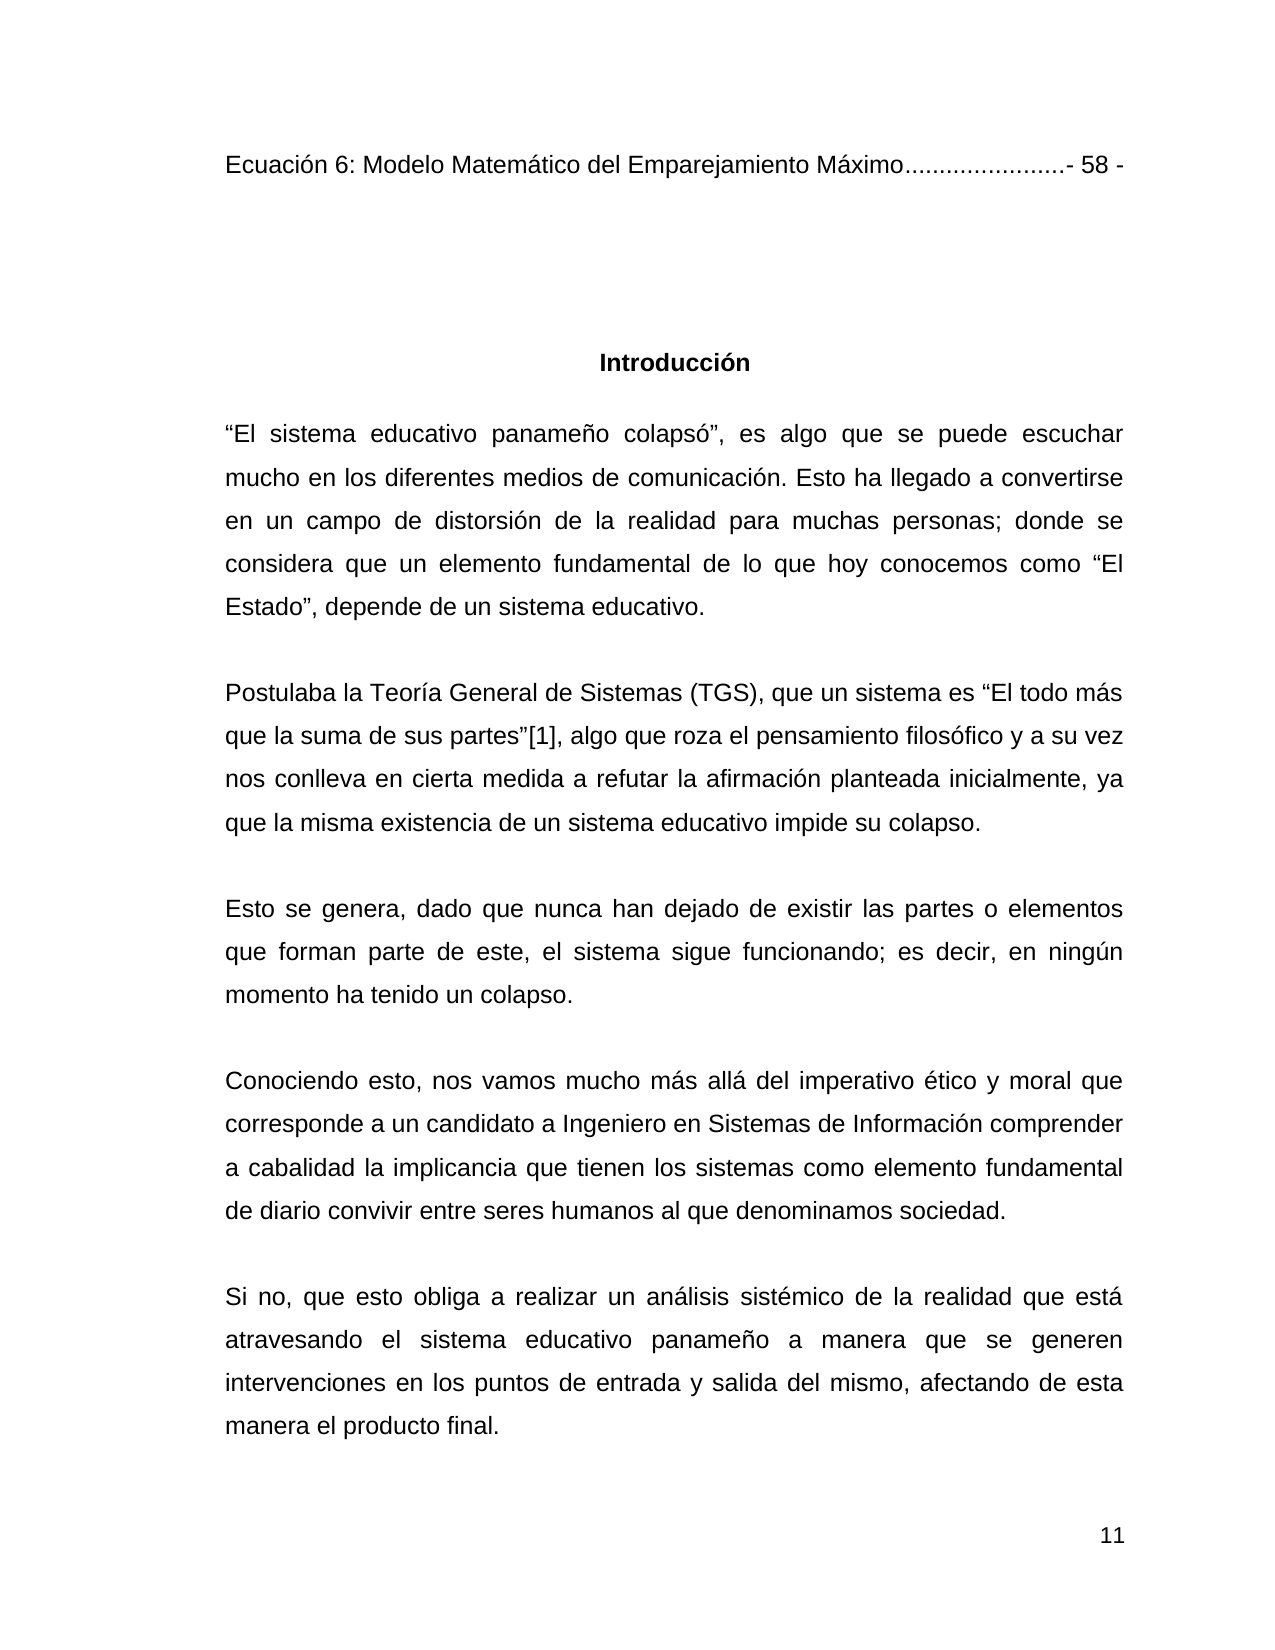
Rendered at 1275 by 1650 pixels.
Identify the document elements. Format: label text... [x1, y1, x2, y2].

subtitle Introducción [225, 347, 1125, 376]
text Conociendo esto, nos vamos mucho más allá del imperativo ético y moral que corresponde a un candidato a Ingeniero en Sistemas de Información comprender a cabalidad la implicancia que tienen los sistemas como elemento fundamental de diario convivir entre seres humanos al que denominamos sociedad. [225, 1066, 1125, 1224]
text Esto se genera, dado que nunca han dejado de existir las partes o elementos que forman parte de este, el sistema sigue funcionando; es decir, en ningún momento ha tenido un colapso. [225, 894, 1125, 1009]
text “El sistema educativo panameño colapsó”, es algo que se puede escuchar mucho en los diferentes medios de comunicación. Esto ha llegado a convertirse en un campo de distorsión de la realidad para muchas personas; donde se considera que un elemento fundamental de lo que hoy conocemos como “El Estado”, depende de un sistema educativo. [225, 419, 1125, 621]
text Postulaba la Teoría General de Sistemas (TGS), que un sistema es “El todo más que la suma de sus partes”, algo que roza el pensamiento filosófico y a su vez nos conlleva en cierta medida a refutar la afirmación planteada inicialmente, ya que la misma existencia de un sistema educativo impide su colapso. [225, 678, 1125, 836]
text Ecuación 6: Modelo Matemático del Emparejamiento Máximo - 58 - [225, 150, 1125, 179]
text Si no, que esto obliga a realizar un análisis sistémico de la realidad que está atravesando el sistema educativo panameño a manera que se generen intervenciones en los puntos de entrada y salida del mismo, afectando de esta manera el producto final. [225, 1282, 1125, 1440]
